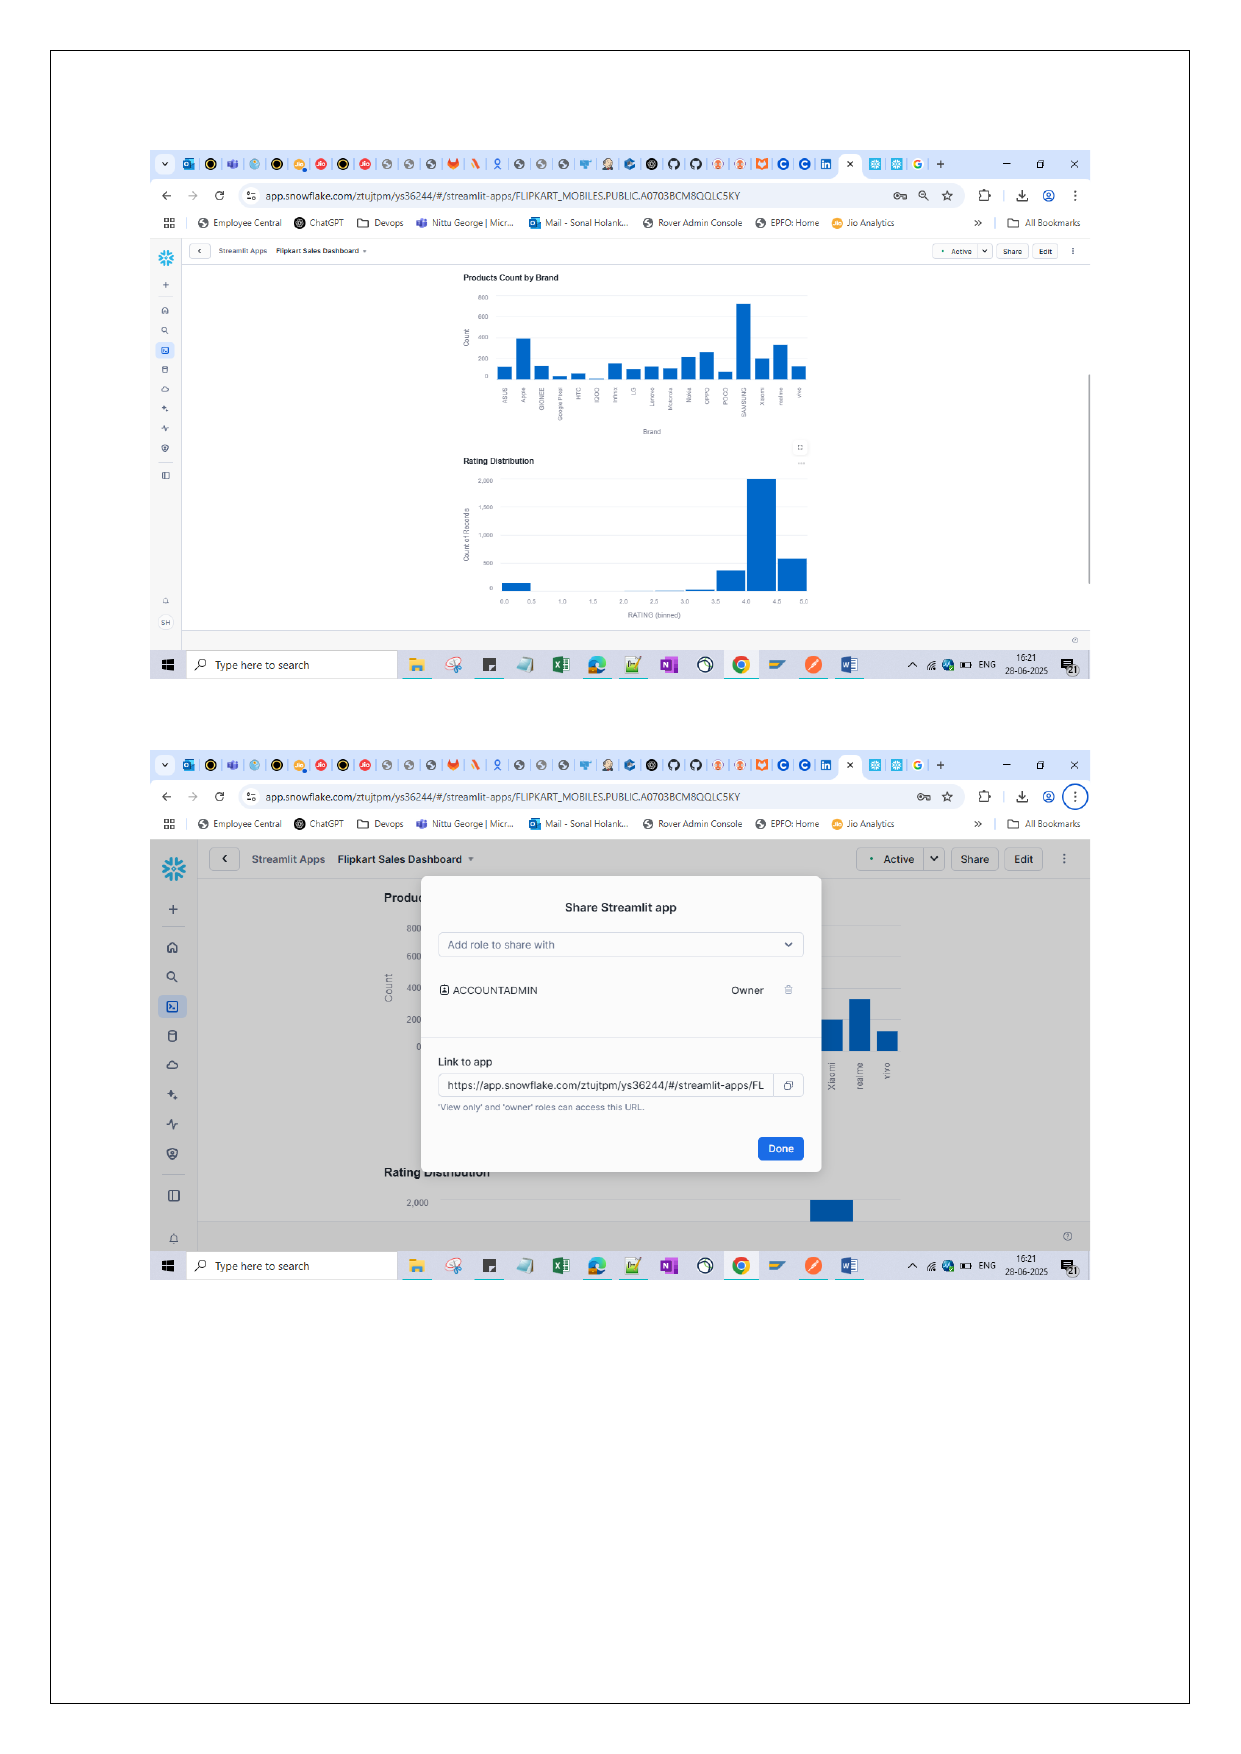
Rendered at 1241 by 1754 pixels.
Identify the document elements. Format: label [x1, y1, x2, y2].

picture [150, 150, 1091, 679]
picture [150, 750, 1091, 1280]
